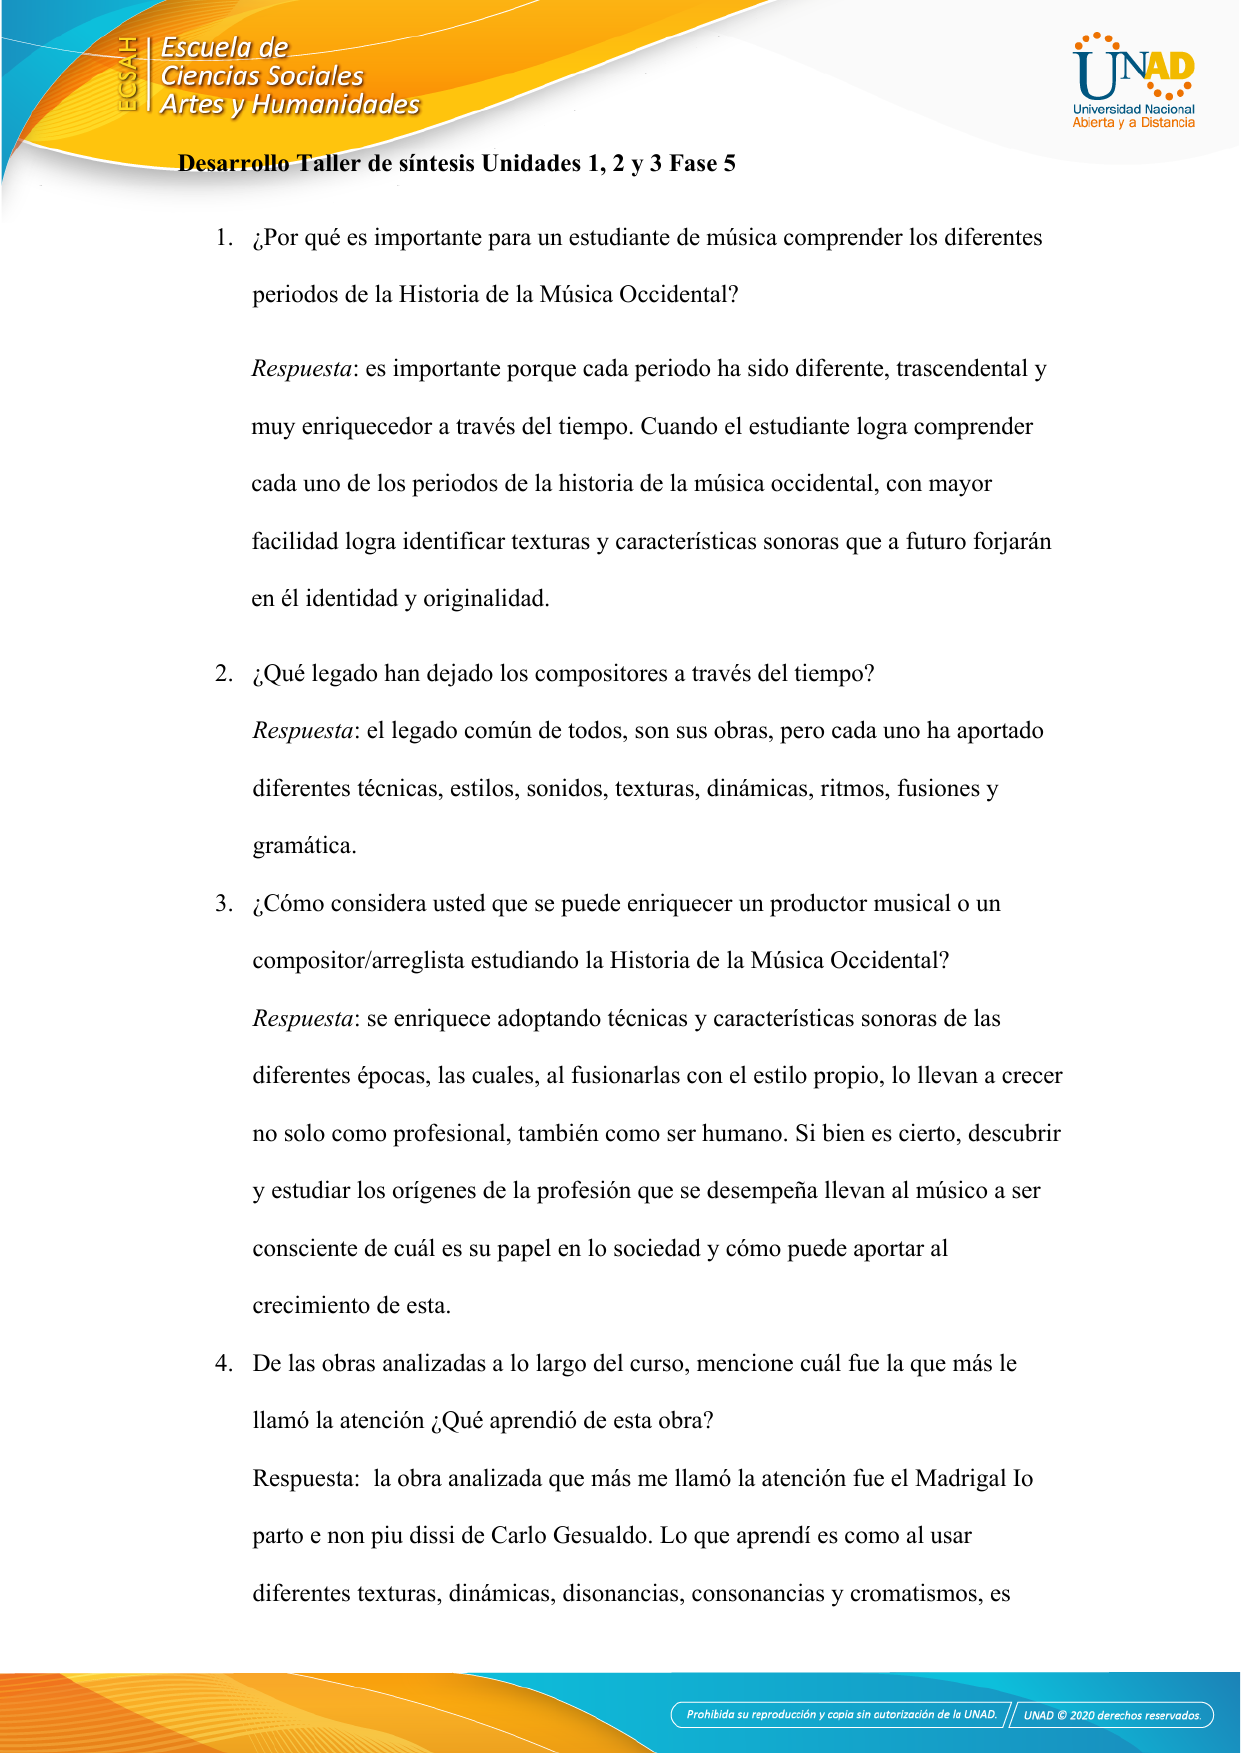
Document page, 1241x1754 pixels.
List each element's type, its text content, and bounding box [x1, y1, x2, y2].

list De las obras analizadas a lo largo del curso, mencione cuál fue la que más le llamó la atención ¿Qué aprendió de esta obra? [215, 1348, 1063, 1434]
text Desarrollo Taller de síntesis Unidades 1, 2 y 3 Fase 5 [177, 148, 1063, 176]
text Respuesta: es importante porque cada periodo ha sido diferente, trascendental y muy enriquecedor a través del tiempo. Cuando el estudiante logra comprender cada uno de los periodos de la historia de la música occidental, con mayor facilidad logra identificar texturas y características sonoras que a futuro forjarán en él identidad y originalidad. [251, 353, 1063, 612]
picture [1, 0, 1239, 223]
picture [0, 1623, 1241, 1753]
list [252, 1463, 1063, 1606]
list ¿Cómo considera usted que se puede enriquecer un productor musical o un compositor/arreglista estudiando la Historia de la Música Occidental? [215, 888, 1063, 974]
list Respuesta: se enriquece adoptando técnicas y características sonoras de las diferentes épocas, las cuales, al fusionarlas con el estilo propio, lo llevan a crecer no solo como profesional, también como ser humano. Si bien es cierto, descubrir y estudiar los orígenes de la profesión que se desempeña llevan al músico a ser consciente de cuál es su papel en lo sociedad y cómo puede aportar al crecimiento de esta. [252, 1003, 1063, 1319]
list Respuesta: el legado común de todos, son sus obras, pero cada uno ha aportado diferentes técnicas, estilos, sonidos, texturas, dinámicas, ritmos, fusiones y gramática. [252, 715, 1063, 859]
list ¿Qué legado han dejado los compositores a través del tiempo? [215, 658, 1063, 686]
list ¿Por qué es importante para un estudiante de música comprender los diferentes periodos de la Historia de la Música Occidental? [215, 222, 1063, 308]
